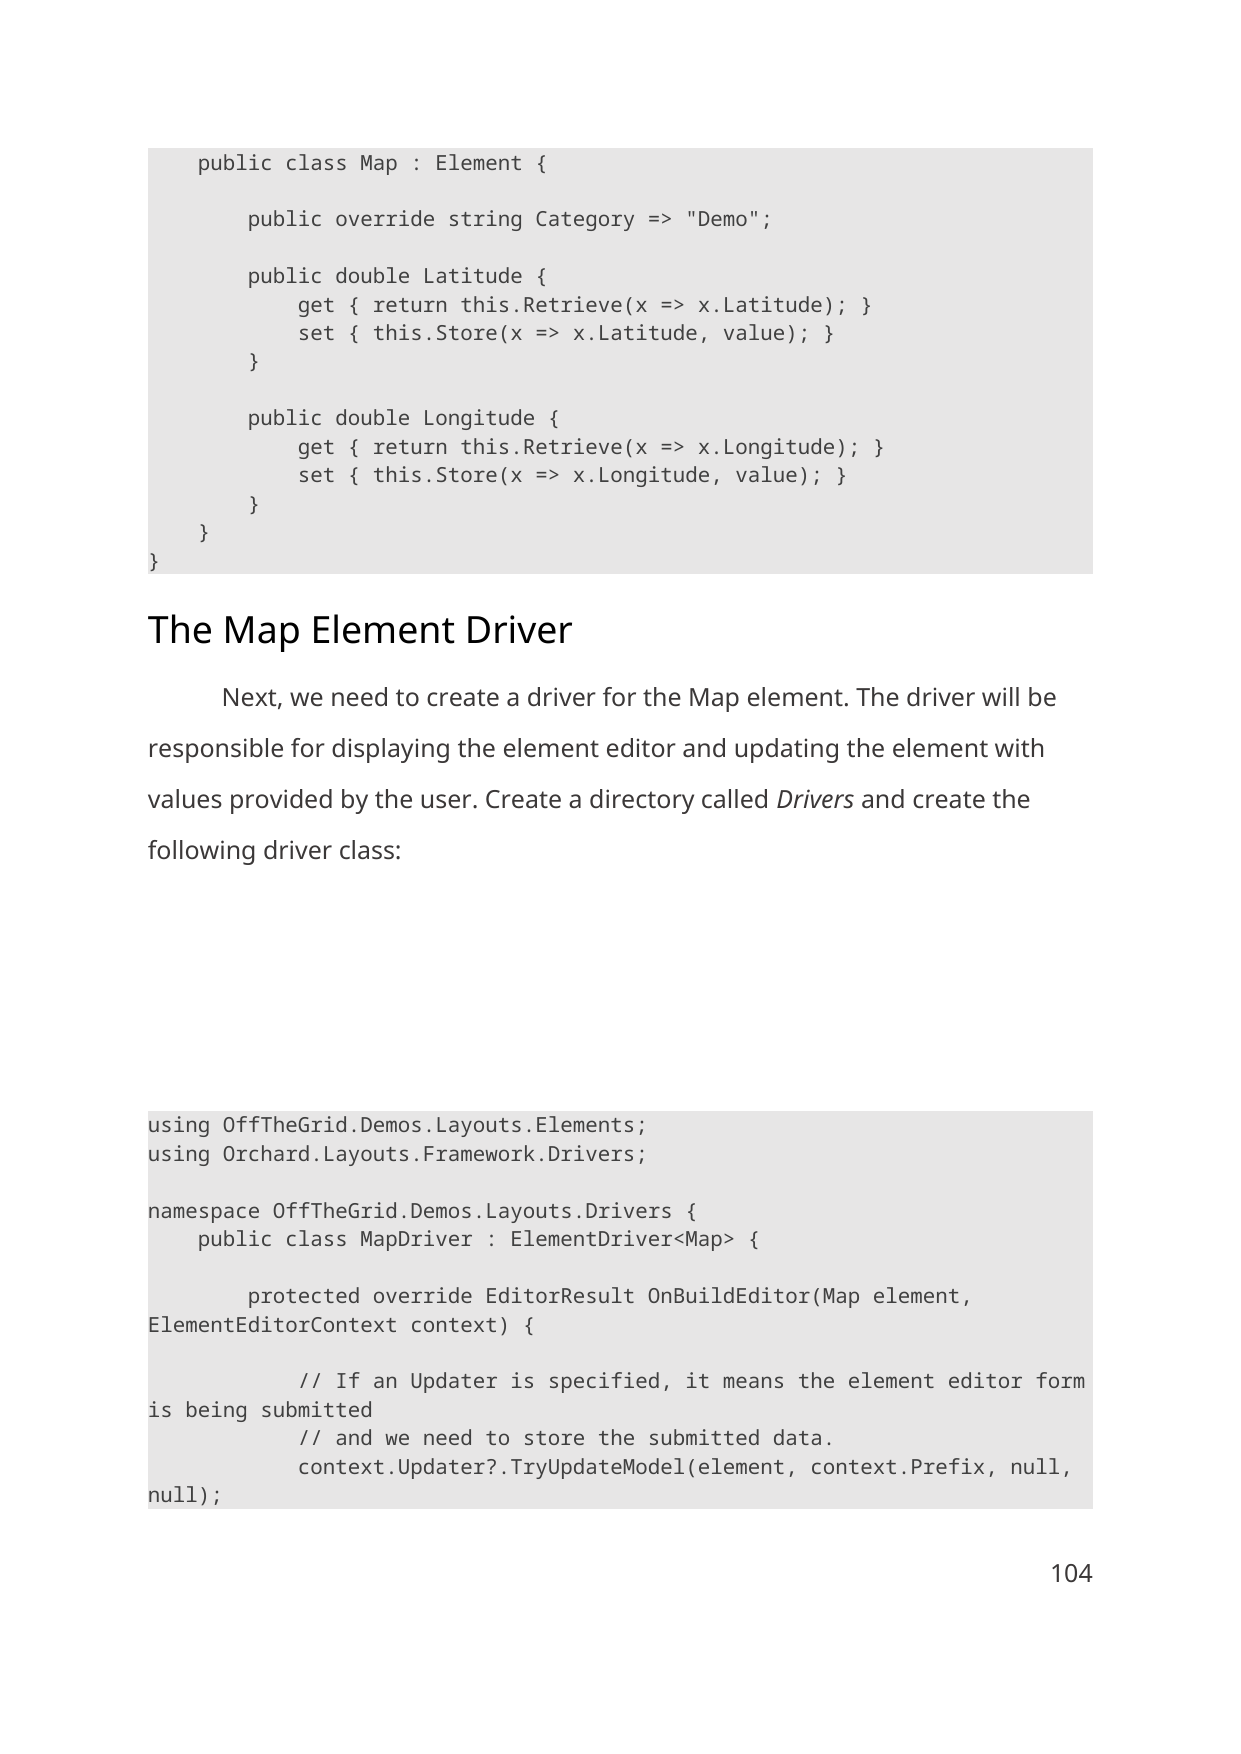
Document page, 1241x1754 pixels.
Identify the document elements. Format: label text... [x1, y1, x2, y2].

text using Orchard.Layouts.Framework.Drivers; [148, 1139, 1093, 1167]
text public class Map : Element { [148, 148, 1093, 176]
text context.Updater?.TryUpdateModel(element, context.Prefix, null, null); [148, 1452, 1093, 1509]
text set { this.Store(x => x.Latitude, value); } [148, 318, 1093, 347]
text public double Longitude { [148, 403, 1093, 432]
text // If an Updater is specified, it means the element editor form is being submitted [148, 1367, 1093, 1423]
text protected override EditorResult OnBuildEditor(Map element, ElementEditorContext context) { [148, 1281, 1093, 1338]
text Next, we need to create a driver for the Map element. The driver will be responsible for displaying the element editor and updating the element with values provided by the user. Create a directory called Drivers and create the following driver class: [148, 679, 1093, 867]
text public double Latitude { [148, 261, 1093, 290]
text } [148, 489, 1093, 517]
text } [148, 546, 1093, 574]
text } [148, 347, 1093, 375]
text using OffTheGrid.Demos.Layouts.Elements; [148, 1111, 1093, 1139]
text public class MapDriver : ElementDriver<Map> { [148, 1224, 1093, 1253]
text namespace OffTheGrid.Demos.Layouts.Drivers { [148, 1196, 1093, 1224]
text set { this.Store(x => x.Longitude, value); } [148, 460, 1093, 489]
text get { return this.Retrieve(x => x.Longitude); } [148, 432, 1093, 460]
text get { return this.Retrieve(x => x.Latitude); } [148, 290, 1093, 318]
text } [148, 517, 1093, 546]
text // and we need to store the submitted data. [148, 1423, 1093, 1452]
subtitle The Map Element Driver [148, 603, 1093, 654]
text public override string Category => "Demo"; [148, 204, 1093, 233]
